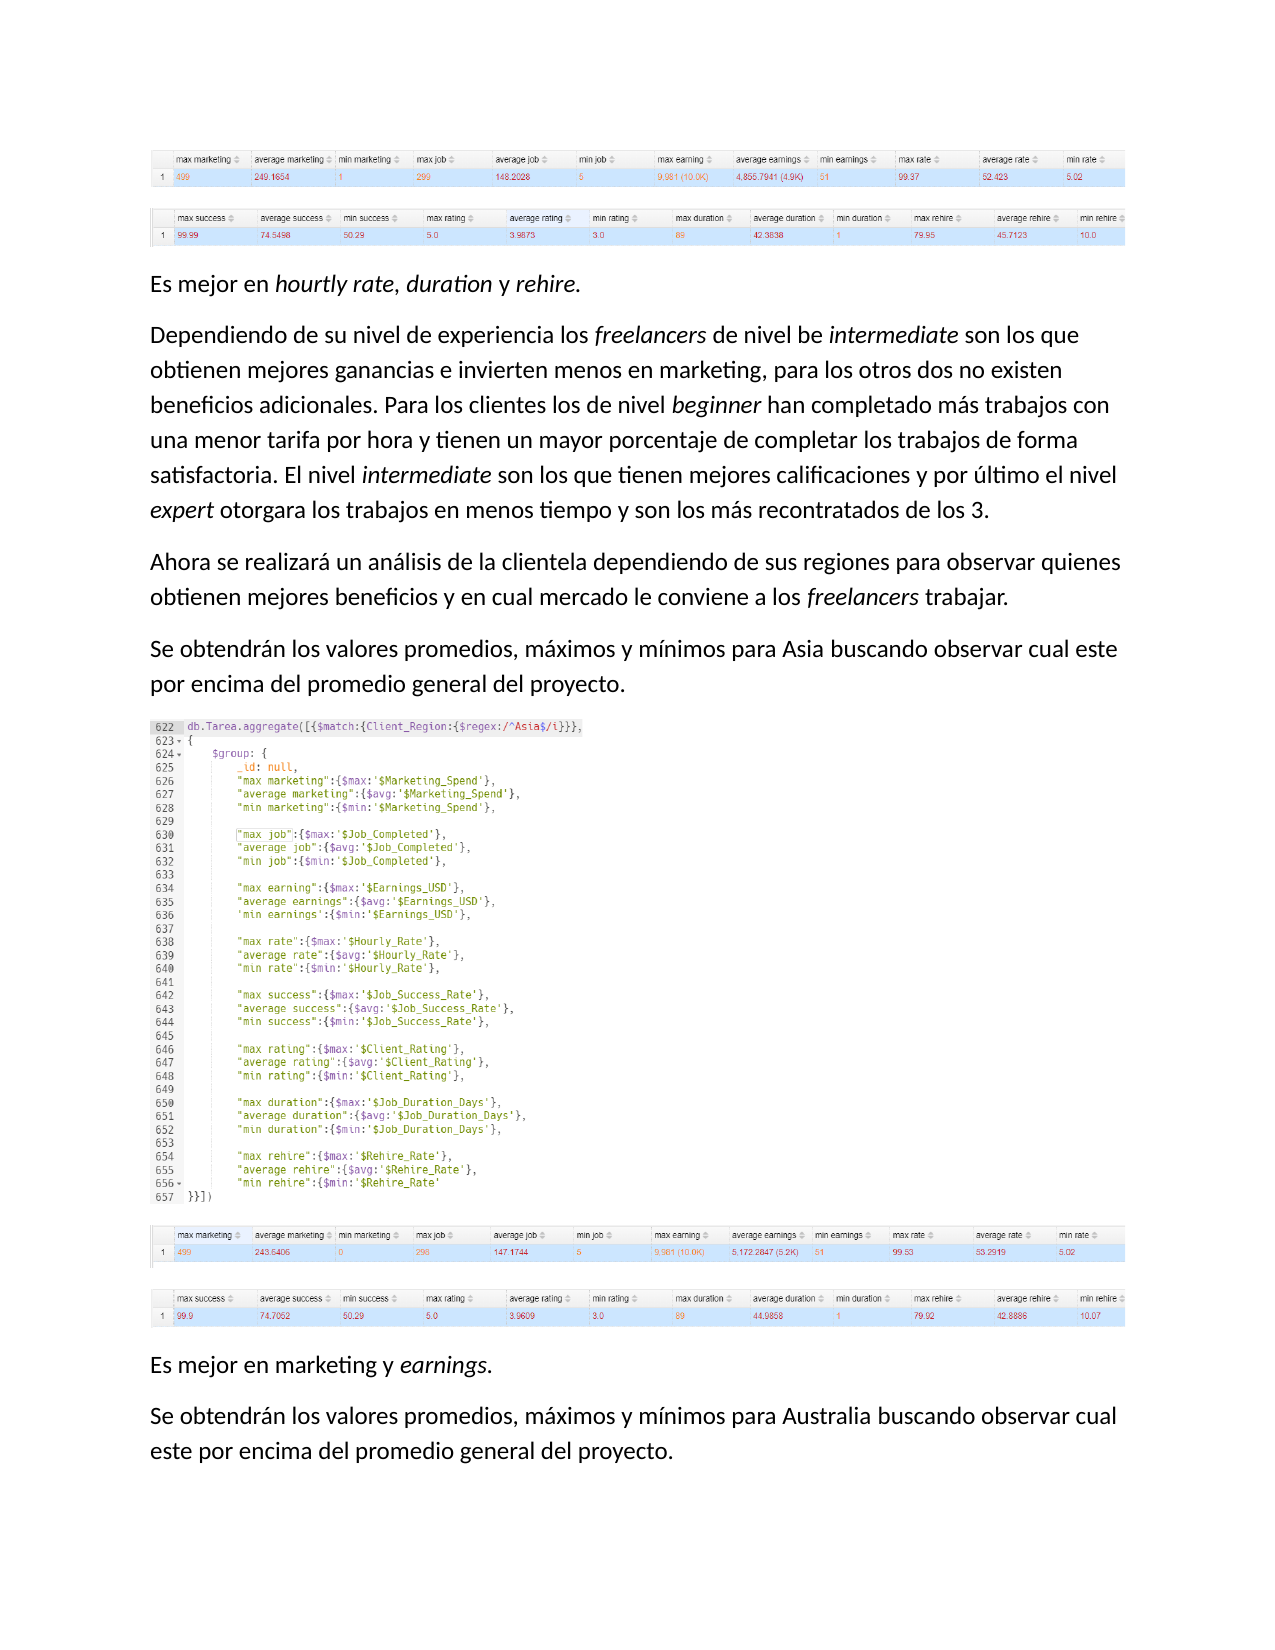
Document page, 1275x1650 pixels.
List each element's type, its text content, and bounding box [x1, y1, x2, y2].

picture [150, 208, 1125, 247]
picture [150, 150, 1125, 187]
picture [150, 1225, 1125, 1268]
text Ahora se realizará un análisis de la clientela dependiendo de sus regiones para observar quienes obtienen mejores beneficios y en cual mercado le conviene a los freelancers trabajar. [150, 546, 1125, 612]
picture [150, 1289, 1125, 1328]
picture [150, 719, 583, 1204]
text Se obtendrán los valores promedios, máximos y mínimos para Australia buscando observar cual este por encima del promedio general del proyecto. [150, 1400, 1125, 1466]
text Es mejor en marketing y earnings. [150, 1349, 1125, 1379]
text Se obtendrán los valores promedios, máximos y mínimos para Asia buscando observar cual este por encima del promedio general del proyecto. [150, 633, 1125, 698]
text Dependiendo de su nivel de experiencia los freelancers de nivel be intermediate son los que obtienen mejores ganancias e invierten menos en marketing, para los otros dos no existen beneficios adicionales. Para los clientes los de nivel beginner han completado más trabajos con una menor tarifa por hora y tienen un mayor porcentaje de completar los trabajos de forma satisfactoria. El nivel intermediate son los que tienen mejores calificaciones y por último el nivel expert otorgara los trabajos en menos tiempo y son los más recontratados de los 3. [150, 319, 1125, 525]
text Es mejor en hourtly rate, duration y rehire. [150, 268, 1125, 298]
